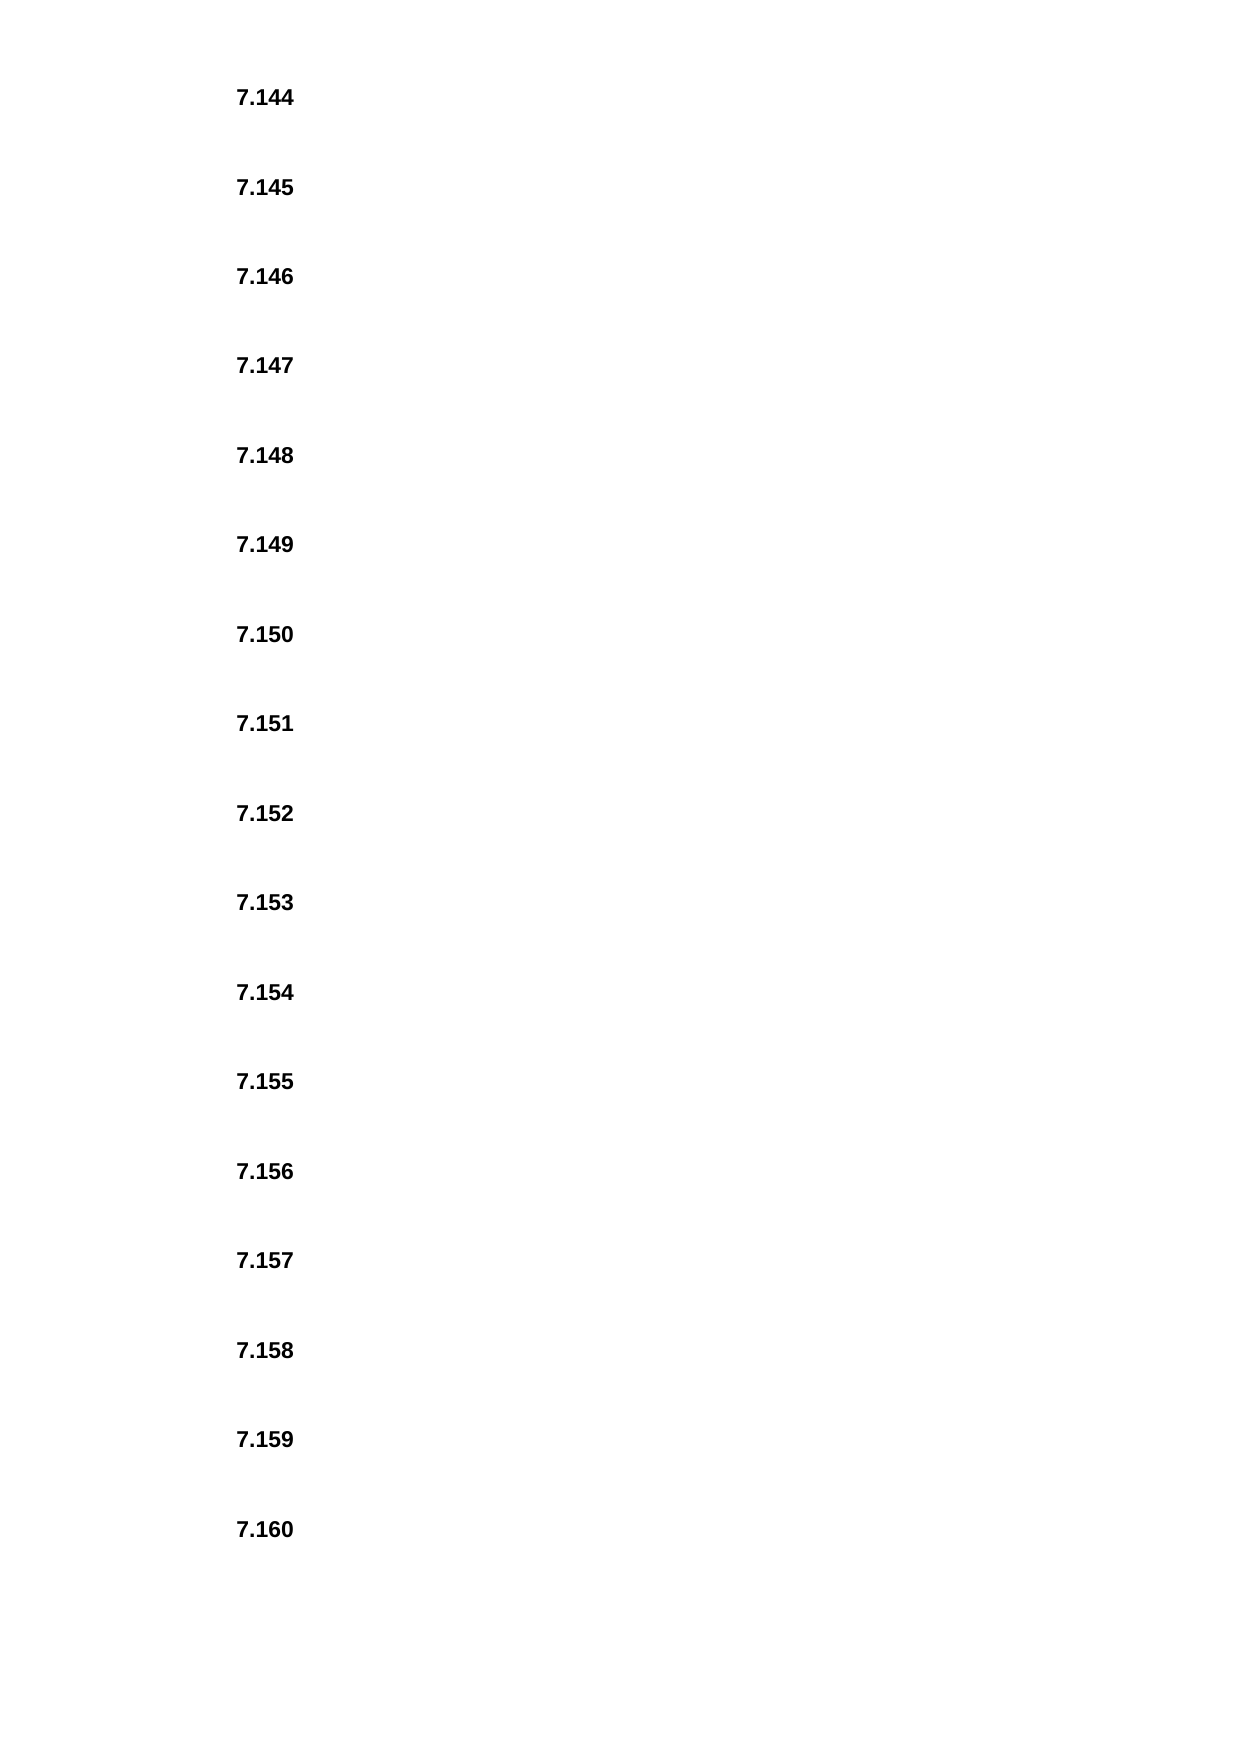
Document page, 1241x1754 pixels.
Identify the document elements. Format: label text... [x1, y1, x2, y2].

table_cell Tekniikka, Teknologiasovellus, Telemetria, 1.11, 1.41, 3.12, 3.22, 3.26, 3.27, 3.28, 4.10, 4.11, 5.1, 5.2, 5.3, 5.9, 5.15 [225, 954, 1140, 1043]
subtitle Liite __. Koodien havainnot haastatteluaineistossa [236, 352, 1129, 379]
table_cell Tekniikka, Teknologioiden omaksunta, Laajuus, 1.10, 1.35, 2.21, 3.8, 3.20, 3.21, 3.24, 3.42, 3.43, 5.7, 5.8, 5.14 [225, 1222, 1140, 1312]
table_cell Tekniikka, Teknologia, Teollisuusautomaatio, 1.1, 1.3, 1.4, 1.6, 1.20, 1.25, 1.36, 3.35, 3.37, 3.38, 3.45 [225, 506, 1140, 596]
subtitle Liite __. Koodien havainnot haastatteluaineistossa [236, 531, 1129, 558]
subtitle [236, 1516, 1129, 1542]
table_cell Tekniikka, Teknologioiden omaksunta, Teknologioiden mahdollisuudet hyödyt edut, 1.7, 1.10, 1.11, 1.12, 1.15, 1.16, 1.17, 1.23, 1.34, 1.44, 1.45, 2.2, 2.16, 2.20, 2.23, 2.25, 2.26, 2.30, 3.24, 3.43, 4.8, 5.2, 5.8, 5.15, 5.16 [225, 1312, 1140, 1401]
subtitle Liite __. Koodien havainnot haastatteluaineistossa [236, 1158, 1129, 1184]
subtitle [236, 173, 1129, 200]
subtitle Liite __. Koodien havainnot haastatteluaineistossa [236, 1337, 1129, 1363]
table_cell Tekniikka, Teknologioiden omaksunta, Kynnys, 1.29, 2.15, 2.21, 2.23, 4.8 [225, 1133, 1140, 1222]
table_cell Tekniikka, Teknologiasovellus, Datan alustapalvelu/järjestelmä, 1.9, 1.16, 1.18, 1.30, 2.5, 2.9, 2.32, 2.41, 2.42, 2.43, 3.8, 3.17, 3.18, 4.2, 4.12, 4.20, 4.24, 4.26, 4.27, 5.5, 5.9 [225, 685, 1140, 775]
table_cell Tekniikka, Teknologioiden omaksunta, Asteittain, 1.1, 1.3, 1.31, 2.24, 2.26, 3.43, 4.1, 5.15 [225, 1043, 1140, 1133]
table_cell Tekniikka, Teknologiasovellus, Sääasemat, 3.20, 3.42 [225, 864, 1140, 954]
subtitle Liite __. Koodien havainnot haastatteluaineistossa [236, 979, 1129, 1005]
table_cell Tekniikka, Teknologioiden omaksunta, Viljelijöiden uusien teknologoiden ymmärrys-asiantuntemus-taidot, 1.3, 2.22, 5.1, 5.2 [225, 1401, 1140, 1491]
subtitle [236, 84, 1129, 110]
subtitle Liite __. Koodien havainnot haastatteluaineistossa [236, 442, 1129, 468]
table_cell Tekniikka, Teknologiasovellus, Sensoriverkot, 3.35, 3.42, 4.2 [225, 775, 1140, 864]
table_cell Tekniikka, Teknologiasovellus, Autonomiset traktorit ja muut työkoneet, 2.31, 5.16, 5.17, 5.19 [225, 596, 1140, 685]
subtitle Liite __. Koodien havainnot haastatteluaineistossa [236, 1068, 1129, 1095]
subtitle Liite __. Koodien havainnot haastatteluaineistossa [236, 1426, 1129, 1453]
table_cell Tekniikka, Teknologia, Sensoriteknologia, 1.4, 2.10, 2.14, 2.23, 2.31, 2.39, 3.3, 3.22, 3.23, 3.35, 3.36, 3.37, 4.2 [225, 238, 1140, 327]
subtitle Liite __. Koodien havainnot haastatteluaineistossa [236, 889, 1129, 916]
table_cell Tekniikka, Teknologia, Teollinen Ethernet, 1.31 [225, 417, 1140, 506]
table_cell Tekniikka, Teknologia, Prototyypit, 3.32 [225, 149, 1140, 238]
table_cell Tekniikka, Teknologia, Siirrettävät muistivälineet, 2.10 [225, 328, 1140, 417]
table_cell Tekniikka, Teknologia, Keinoäly, 1.20, 1.23, 1.24, 5.16, 5.17 [225, 59, 1140, 148]
subtitle Liite __. Koodien havainnot haastatteluaineistossa [236, 1247, 1129, 1274]
subtitle Liite __. Koodien havainnot haastatteluaineistossa [236, 710, 1129, 737]
subtitle Liite __. Koodien havainnot haastatteluaineistossa [236, 263, 1129, 289]
subtitle Liite __. Koodien havainnot haastatteluaineistossa [236, 621, 1129, 647]
subtitle Liite __. Koodien havainnot haastatteluaineistossa [236, 800, 1129, 826]
table_cell Tekniikka, Teknologioiden omaksunta, Yleinen, 1.1, 1.34, 2.9, 2.23, 2.26, 2.34, 2.35, 2.36, 4.1, 4.8, 5.2, 5.7, 5.8, 5.9, 5.14, 5.15 [225, 1491, 1140, 1580]
